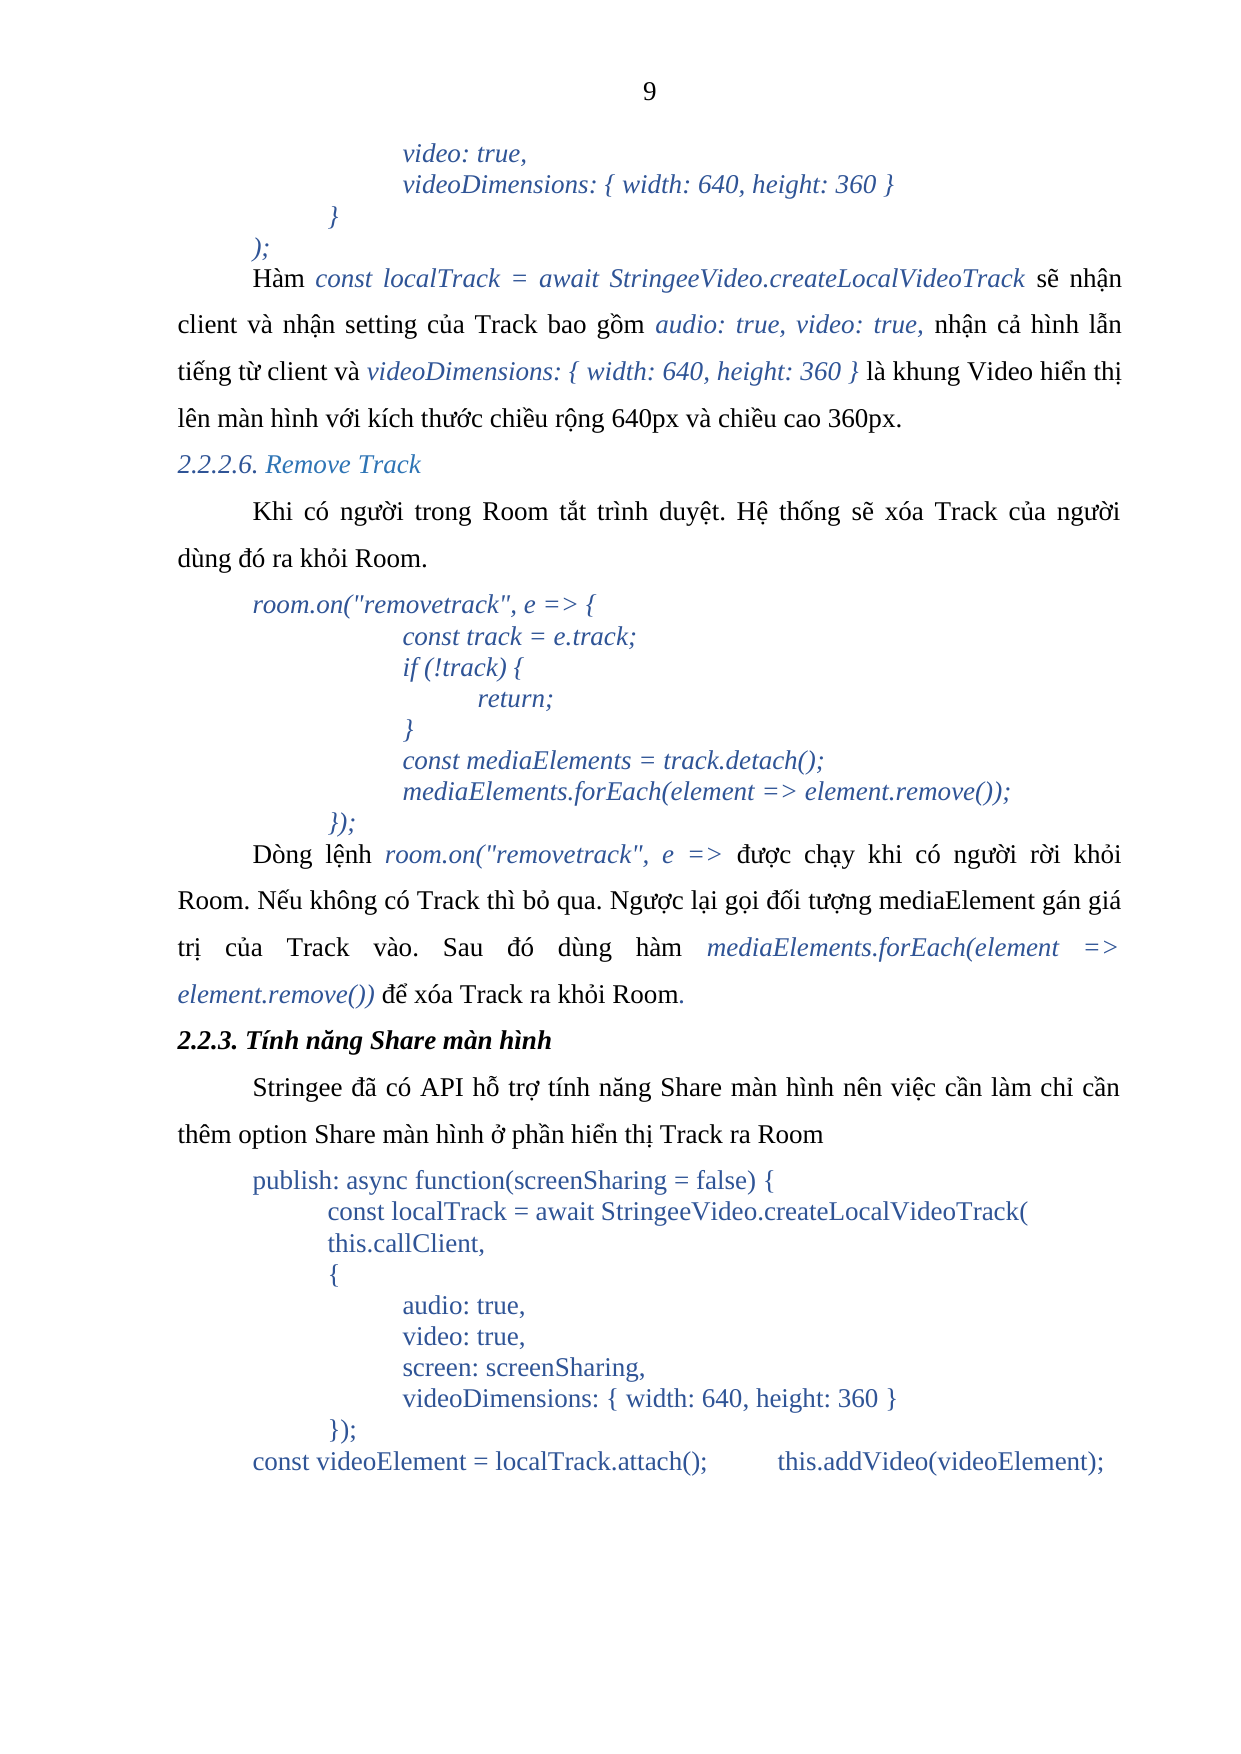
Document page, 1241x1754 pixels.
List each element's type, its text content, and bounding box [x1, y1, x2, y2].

text }); [177, 807, 1122, 838]
text mediaElements.forEach(element => element.remove()); [177, 775, 1122, 807]
text Stringee đã có API hỗ trợ tính năng Share màn hình nên việc cần làm chỉ cần thêm option Share màn hình ở phần hiển thị Track ra Room [177, 1071, 1122, 1149]
text { [177, 1258, 1122, 1289]
text Hàm const localTrack = await StringeeVideo.createLocalVideoTrack sẽ nhận client và nhận setting của Track bao gồm audio: true, video: true, nhận cả hình lẫn tiếng từ client và videoDimensions: { width: 640, height: 360 } là khung Video hiển thị lên màn hình với kích thước chiều rộng 640px và chiều cao 360px. [177, 262, 1122, 433]
text videoDimensions: { width: 640, height: 360 } [177, 168, 1122, 199]
text Dòng lệnh room.on("removetrack", e => được chạy khi có người rời khỏi Room. Nếu không có Track thì bỏ qua. Ngược lại gọi đối tượng mediaElement gán giá trị của Track vào. Sau đó dùng hàm mediaElements.forEach(element => element.remove()) để xóa Track ra khỏi Room. [177, 838, 1122, 1009]
text screen: screenSharing, [177, 1351, 1122, 1382]
text if (!track) { [177, 651, 1122, 682]
text ); [177, 231, 1122, 262]
text } [177, 713, 1122, 744]
text video: true, [177, 137, 1122, 168]
text const localTrack = await StringeeVideo.createLocalVideoTrack( [177, 1196, 1122, 1227]
text videoDimensions: { width: 640, height: 360 } [177, 1382, 1122, 1413]
subtitle 2.2.2.6. Remove Track [177, 448, 1122, 480]
text video: true, [177, 1320, 1122, 1351]
text Khi có người trong Room tắt trình duyệt. Hệ thống sẽ xóa Track của người dùng đó ra khỏi Room. [177, 495, 1122, 573]
text return; [177, 682, 1122, 713]
text audio: true, [177, 1289, 1122, 1320]
text publish: async function(screenSharing = false) { [177, 1164, 1122, 1196]
text }); [177, 1413, 1122, 1445]
text this.callClient, [177, 1227, 1122, 1258]
text const track = e.track; [177, 620, 1122, 651]
text const videoElement = localTrack.attach(); this.addVideo(videoElement); [177, 1445, 1122, 1476]
text const mediaElements = track.detach(); [177, 744, 1122, 775]
subtitle 2.2.3. Tính năng Share màn hình [177, 1024, 1122, 1056]
text room.on("removetrack", e => { [177, 588, 1122, 620]
text } [177, 199, 1122, 231]
